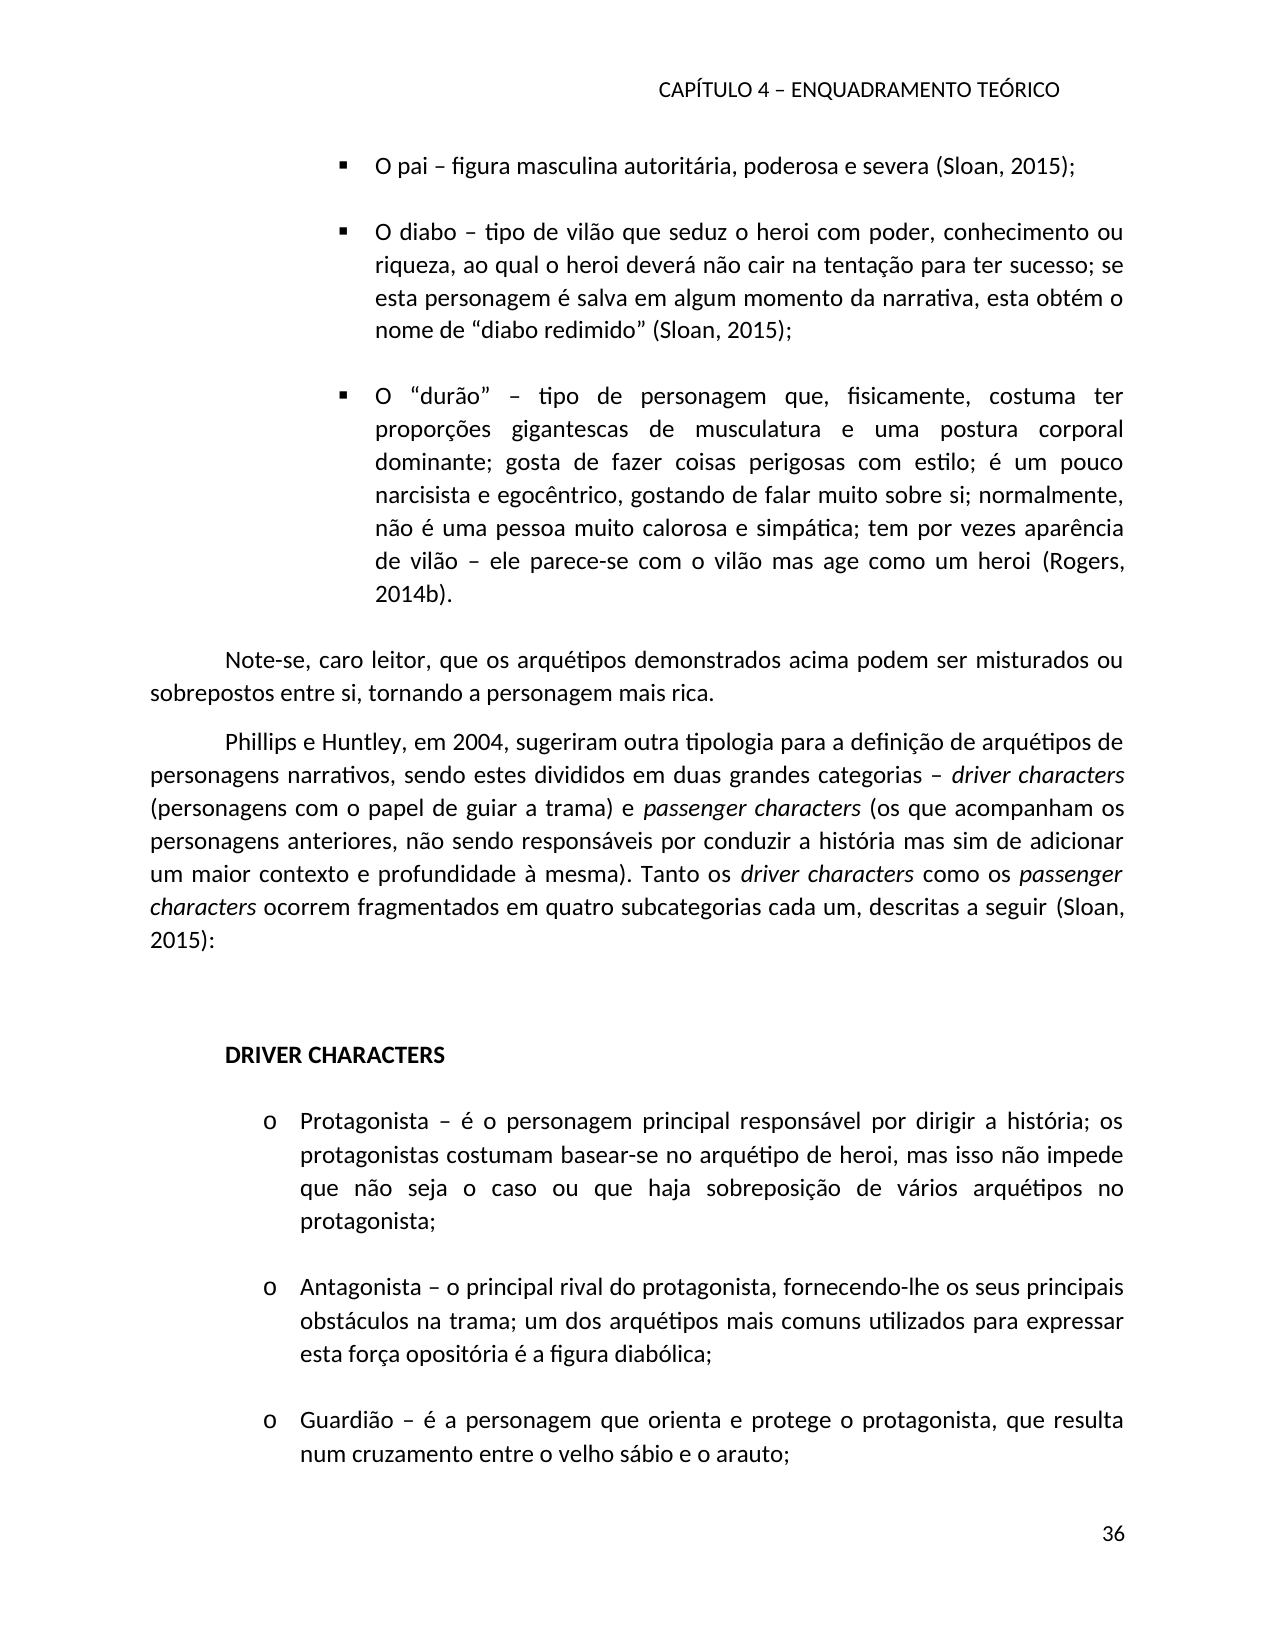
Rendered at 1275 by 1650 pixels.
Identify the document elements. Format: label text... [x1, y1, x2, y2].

list Guardião – é a personagem que orienta e protege o protagonista, que resulta num cruzamento entre o velho sábio e o arauto; [262, 1404, 1125, 1468]
list Protagonista – é o personagem principal responsável por dirigir a história; os protagonistas costumam basear-se no arquétipo de heroi, mas isso não impede que não seja o caso ou que haja sobreposição de vários arquétipos no protagonista; [262, 1105, 1125, 1236]
text Note-se, caro leitor, que os arquétipos demonstrados acima podem ser misturados ou sobrepostos entre si, tornando a personagem mais rica. [150, 644, 1125, 707]
list O “durão” – tipo de personagem que, fisicamente, costuma ter proporções gigantescas de musculatura e uma postura corporal dominante; gosta de fazer coisas perigosas com estilo; é um pouco narcisista e egocêntrico, gostando de falar muito sobre si; normalmente, não é uma pessoa muito calorosa e simpática; tem por vezes aparência de vilão – ele parece-se com o vilão mas age como um heroi . [337, 380, 1125, 608]
list O diabo – tipo de vilão que seduz o heroi com poder, conhecimento ou riqueza, ao qual o heroi deverá não cair na tentação para ter sucesso; se esta personagem é salva em algum momento da narrativa, esta obtém o nome de “diabo redimido” ; [337, 216, 1125, 345]
list O pai – figura masculina autoritária, poderosa e severa ; [337, 150, 1125, 181]
text DRIVER CHARACTERS [225, 1039, 1125, 1070]
text Phillips e Huntley, em 2004, sugeriram outra tipologia para a definição de arquétipos de personagens narrativos, sendo estes divididos em duas grandes categorias – driver characters (personagens com o papel de guiar a trama) e passenger characters (os que acompanham os personagens anteriores, não sendo responsáveis por conduzir a história mas sim de adicionar um maior contexto e profundidade à mesma). Tanto os driver characters como os passenger characters ocorrem fragmentados em quatro subcategorias cada um, descritas a seguir : [150, 726, 1125, 954]
list Antagonista – o principal rival do protagonista, fornecendo-lhe os seus principais obstáculos na trama; um dos arquétipos mais comuns utilizados para expressar esta força opositória é a figura diabólica; [262, 1271, 1125, 1368]
